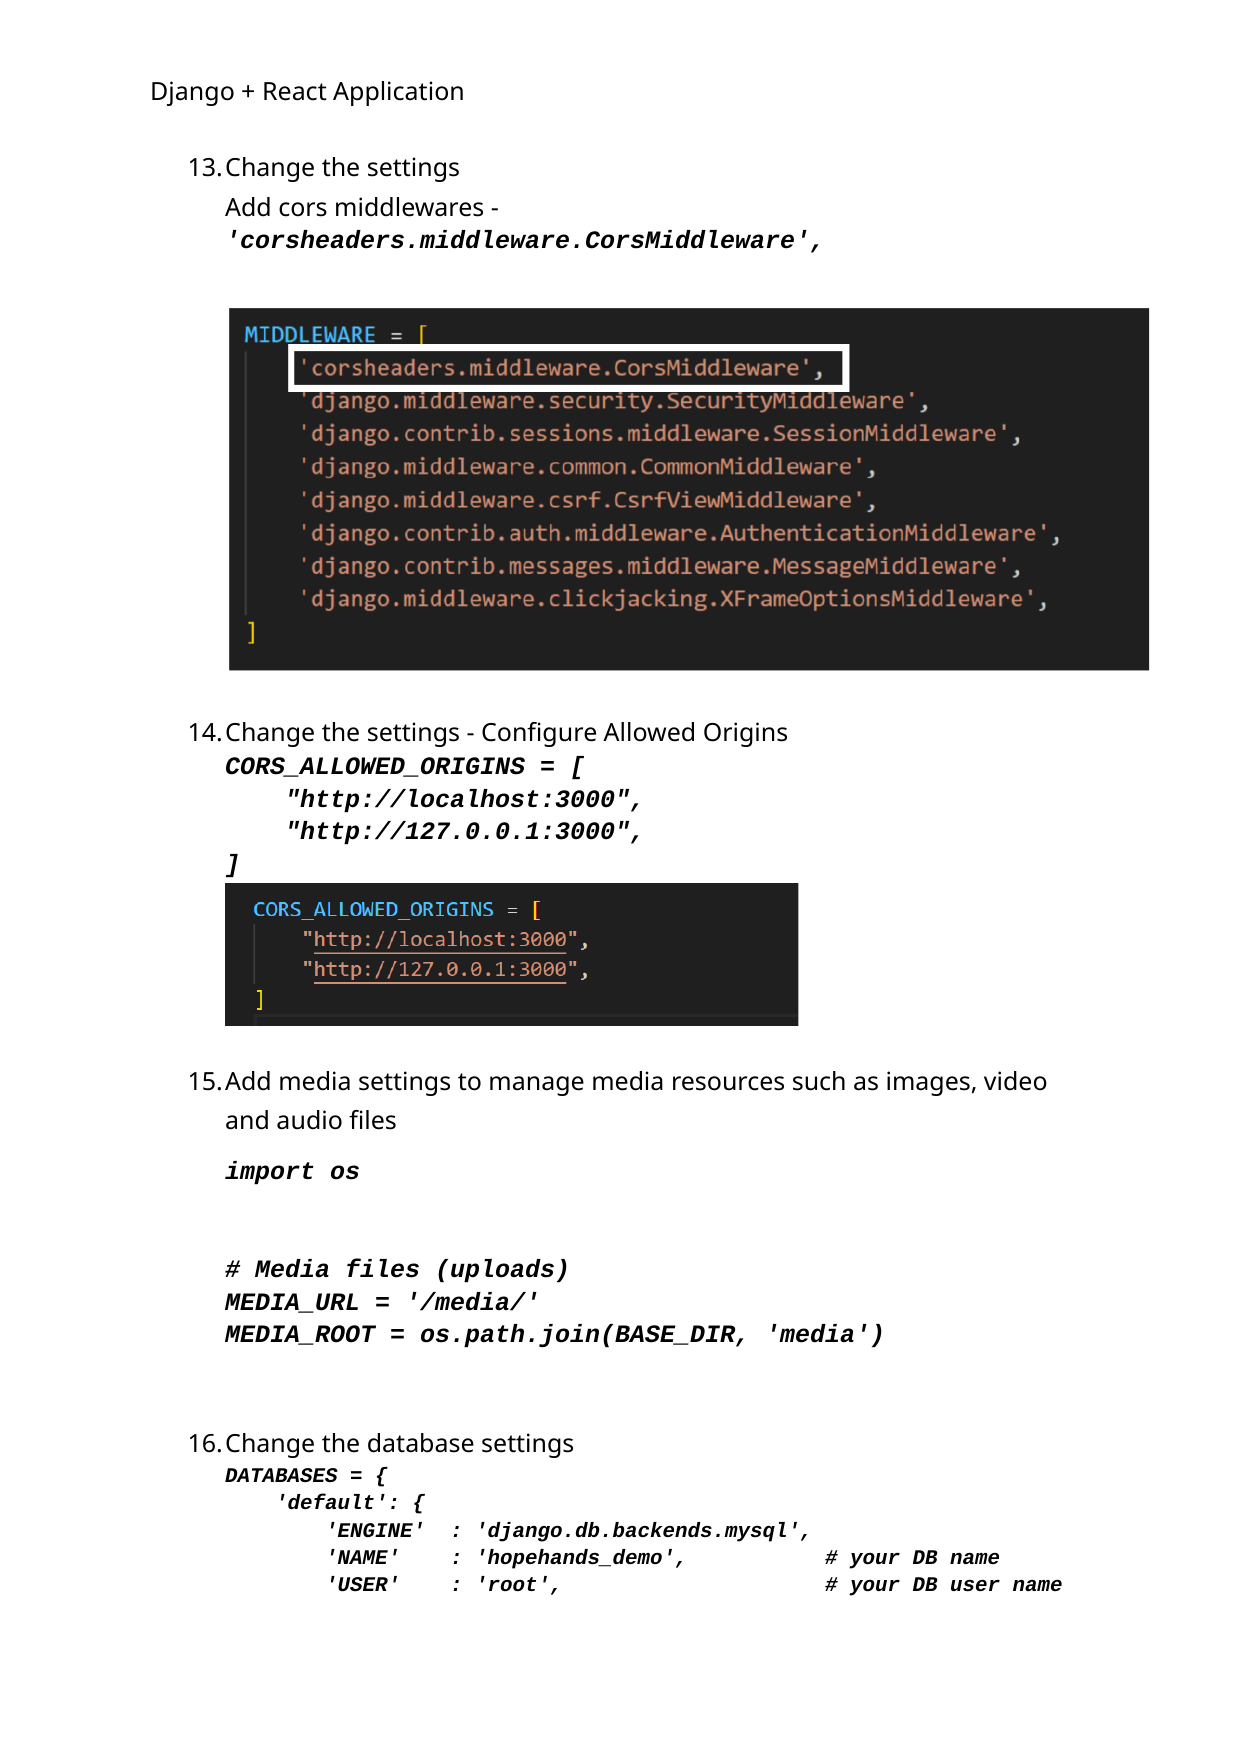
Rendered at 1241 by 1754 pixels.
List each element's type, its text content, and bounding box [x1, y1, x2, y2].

list 'default': { [225, 1492, 1090, 1516]
list # Media files (uploads) [225, 1257, 1090, 1285]
list DATABASES = { [225, 1465, 1090, 1489]
picture [225, 299, 1150, 671]
list 'ENGINE' : 'django.db.backends.mysql', [225, 1519, 1090, 1543]
list Add cors middlewares - 'corsheaders.middleware.CorsMiddleware', [225, 189, 1090, 256]
list ] [225, 851, 1090, 879]
picture [225, 883, 799, 1026]
list Change the settings - Configure Allowed Origins [187, 714, 1090, 749]
list 'NAME' : 'hopehands_demo', # your DB name [225, 1547, 1090, 1570]
list Add media settings to manage media resources such as images, video and audio files [187, 1063, 1090, 1137]
list Change the settings [187, 150, 1090, 184]
list CORS_ALLOWED_ORIGINS = [ [225, 754, 1090, 782]
list "http://localhost:3000", [225, 786, 1090, 814]
list MEDIA_ROOT = os.path.join(BASE_DIR, 'media') [225, 1322, 1090, 1350]
text import os [225, 1158, 1090, 1187]
list MEDIA_URL = '/media/' [225, 1289, 1090, 1318]
list "http://127.0.0.1:3000", [225, 819, 1090, 847]
list 'USER' : 'root', # your DB user name [225, 1574, 1090, 1598]
list Change the database settings [187, 1426, 1090, 1460]
